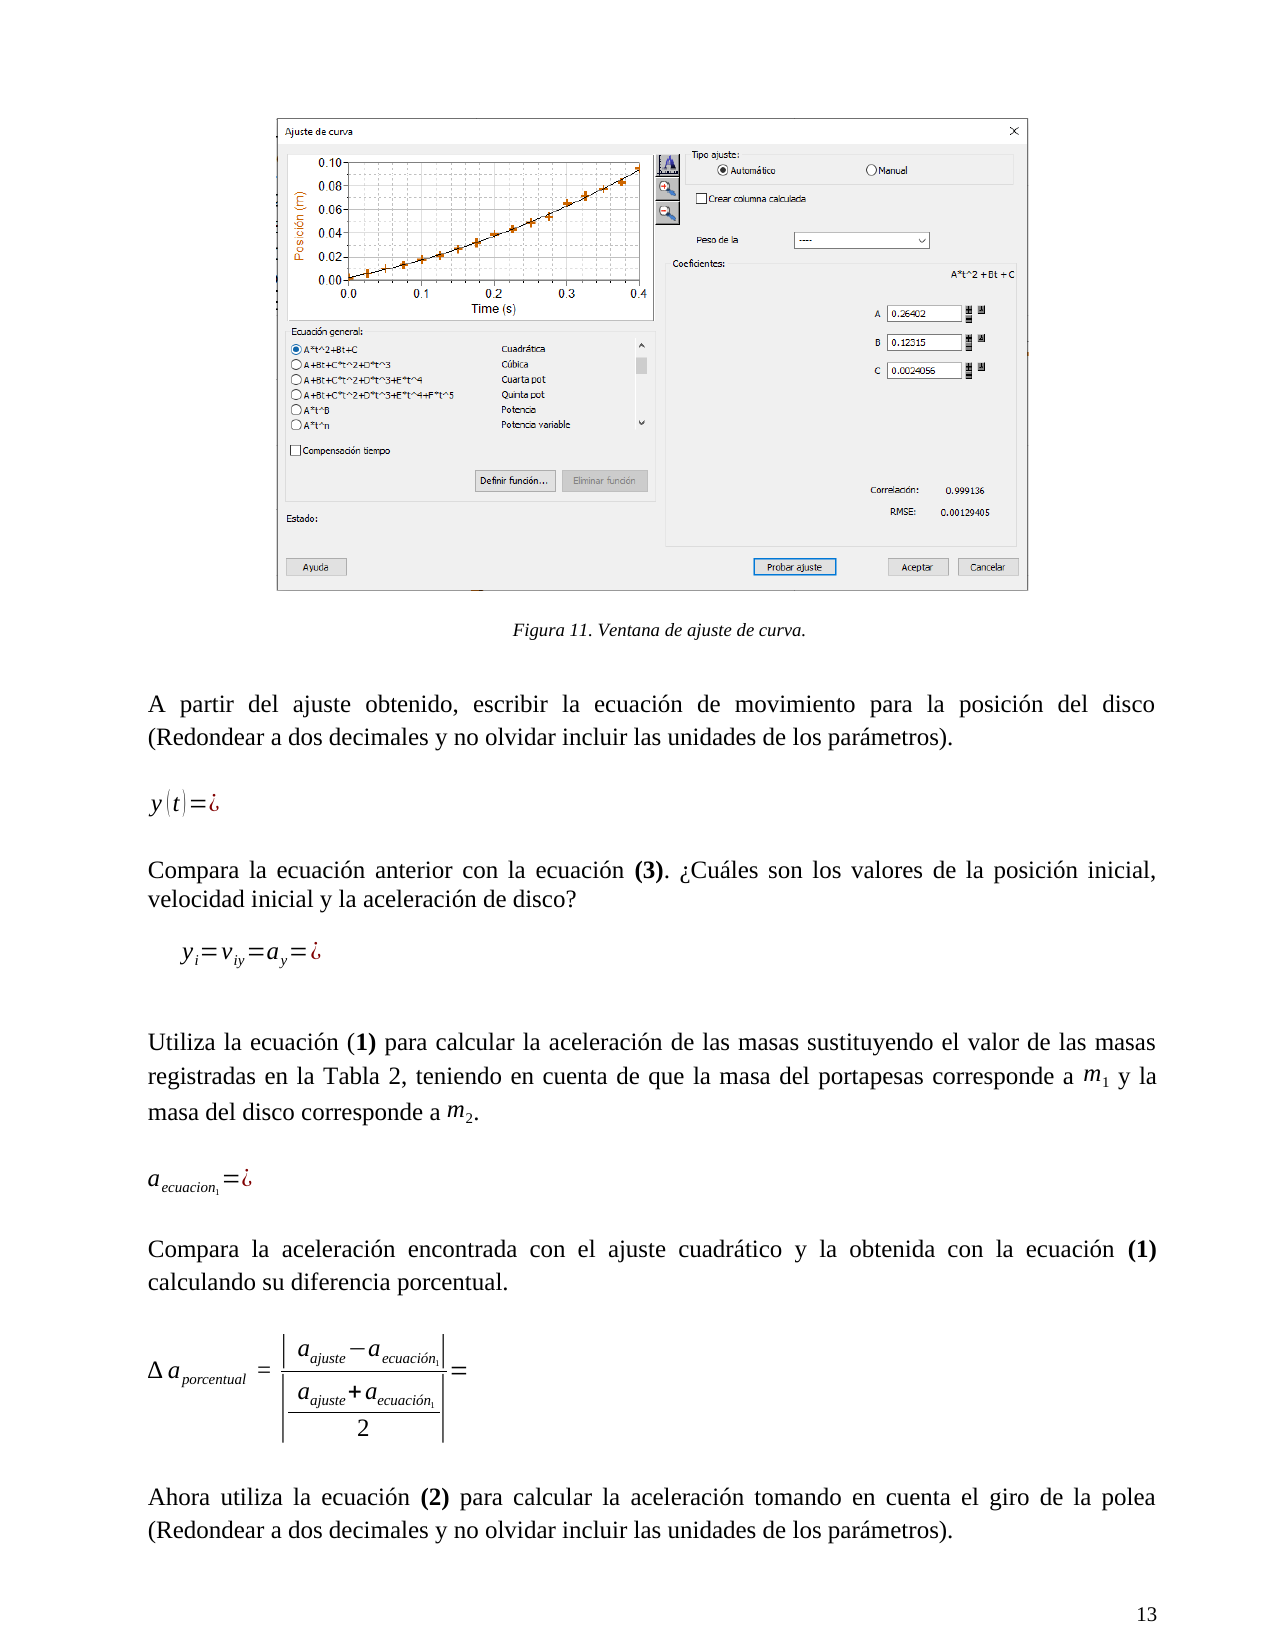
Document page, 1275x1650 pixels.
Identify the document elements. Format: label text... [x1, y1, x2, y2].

text A partir del ajuste obtenido, escribir la ecuación de movimiento para la posición del disco (Redondear a dos decimales y no olvidar incluir las unidades de los parámetros). [148, 689, 1157, 751]
text Ahora utiliza la ecuación (2) para calcular la aceleración tomando en cuenta el giro de la polea (Redondear a dos decimales y no olvidar incluir las unidades de los parámetros). [148, 1482, 1157, 1544]
text Compara la ecuación anterior con la ecuación (3). ¿Cuáles son los valores de la posición inicial, velocidad inicial y la aceleración de disco? [148, 855, 1157, 912]
text Utiliza la ecuación (1) para calcular la aceleración de las masas sustituyendo el valor de las masas registradas en la Tabla 2, teniendo en cuenta de que la masa del portapesas corresponde a y la masa del disco corresponde a . [148, 1027, 1157, 1127]
text Compara la aceleración encontrada con el ajuste cuadrático y la obtenida con la ecuación (1) calculando su diferencia porcentual. [148, 1234, 1157, 1296]
picture [276, 118, 1029, 591]
